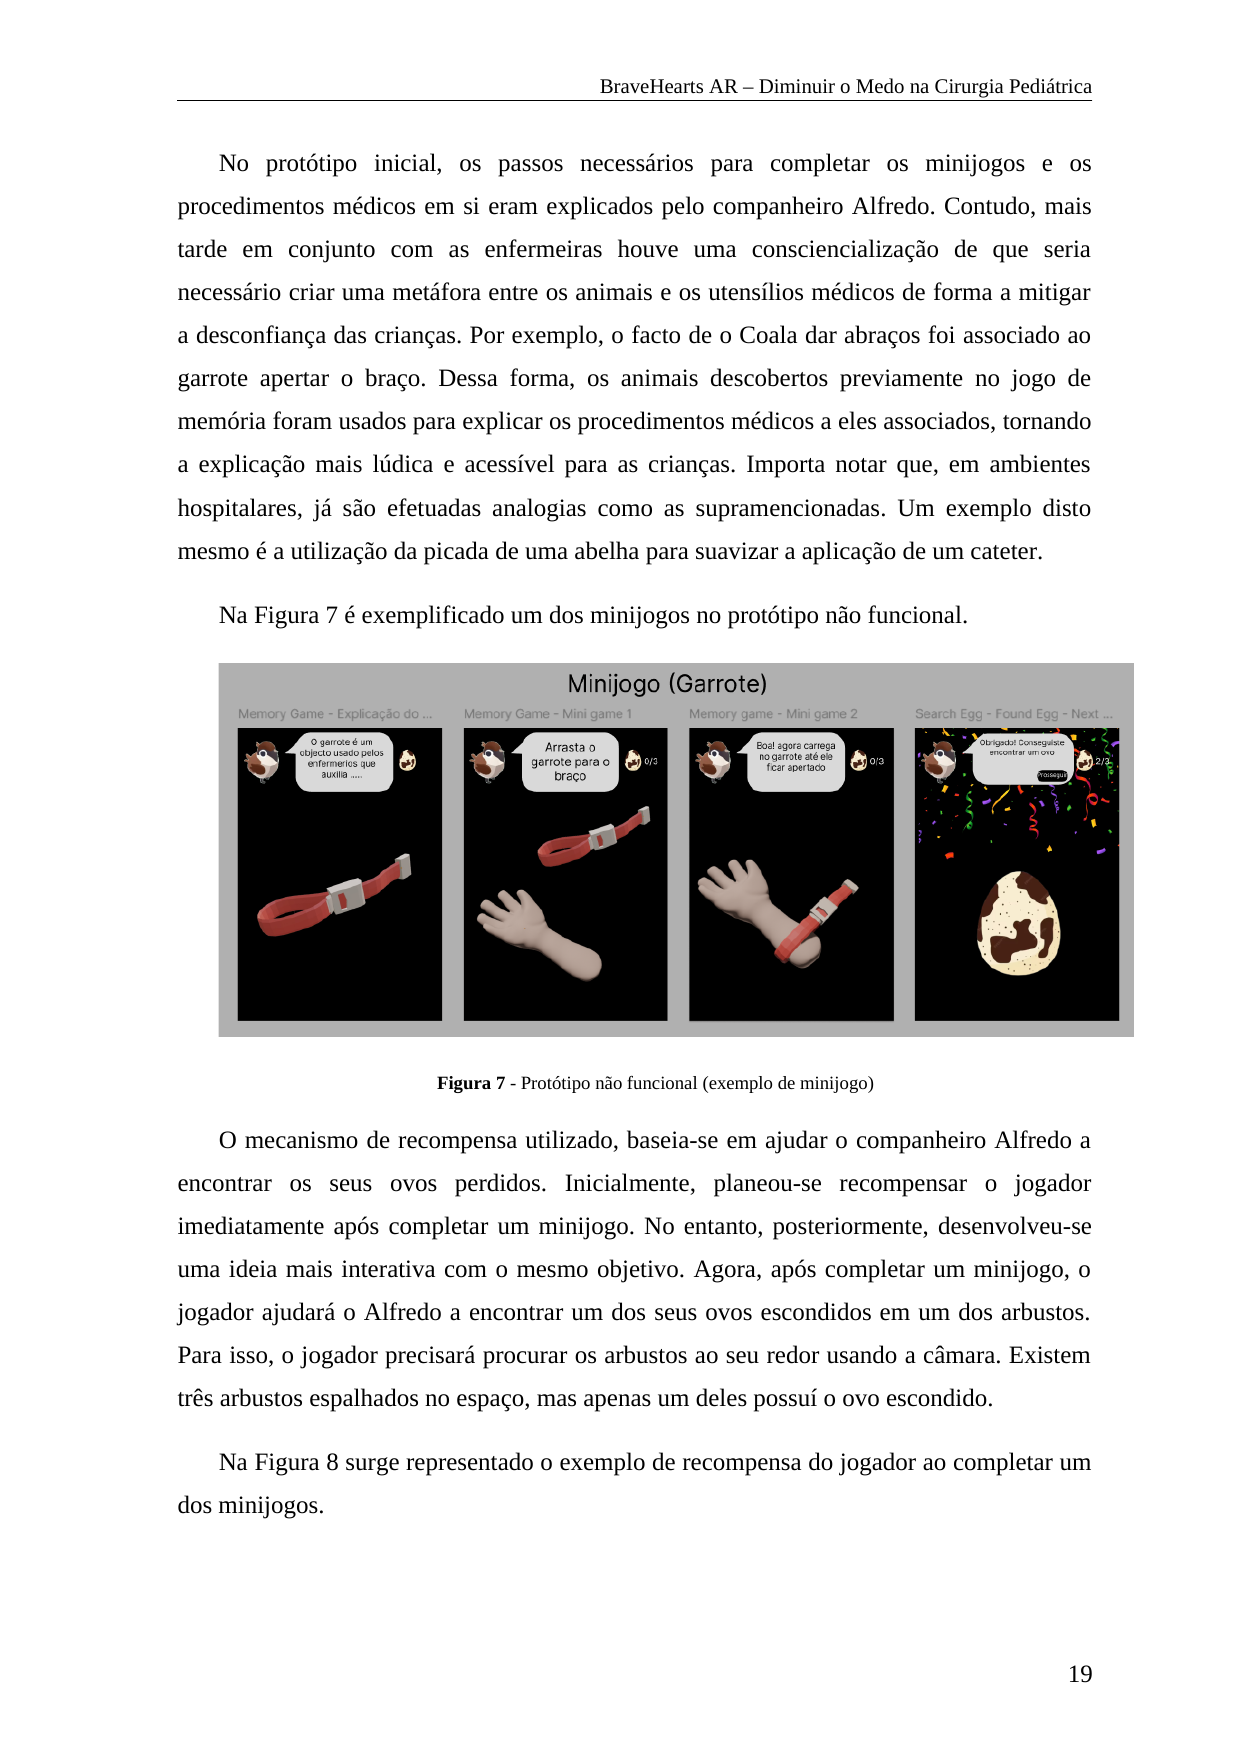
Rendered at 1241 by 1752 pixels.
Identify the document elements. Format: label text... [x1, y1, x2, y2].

text Figura 7 - Protótipo não funcional (exemplo de minijogo) [177, 1072, 1092, 1093]
text No protótipo inicial, os passos necessários para completar os minijogos e os procedimentos médicos em si eram explicados pelo companheiro Alfredo. Contudo, mais tarde em conjunto com as enfermeiras houve uma consciencialização de que seria necessário criar uma metáfora entre os animais e os utensílios médicos de forma a mitigar a desconfiança das crianças. Por exemplo, o facto de o Coala dar abraços foi associado ao garrote apertar o braço. Dessa forma, os animais descobertos previamente no jogo de memória foram usados para explicar os procedimentos médicos a eles associados, tornando a explicação mais lúdica e acessível para as crianças. Importa notar que, em ambientes hospitalares, já são efetuadas analogias como as supramencionadas. Um exemplo disto mesmo é a utilização da picada de uma abelha para suavizar a aplicação de um cateter. [177, 148, 1092, 564]
text Na Figura 7 é exemplificado um dos minijogos no protótipo não funcional. [177, 600, 1092, 628]
text Na Figura 8 surge representado o exemplo de recompensa do jogador ao completar um dos minijogos. [177, 1447, 1092, 1519]
picture [218, 663, 1134, 1037]
text O mecanismo de recompensa utilizado, baseia-se em ajudar o companheiro Alfredo a encontrar os seus ovos perdidos. Inicialmente, planeou-se recompensar o jogador imediatamente após completar um minijogo. No entanto, posteriormente, desenvolveu-se uma ideia mais interativa com o mesmo objetivo. Agora, após completar um minijogo, o jogador ajudará o Alfredo a encontrar um dos seus ovos escondidos em um dos arbustos. Para isso, o jogador precisará procurar os arbustos ao seu redor usando a câmara. Existem três arbustos espalhados no espaço, mas apenas um deles possuí o ovo escondido. [177, 1125, 1092, 1412]
